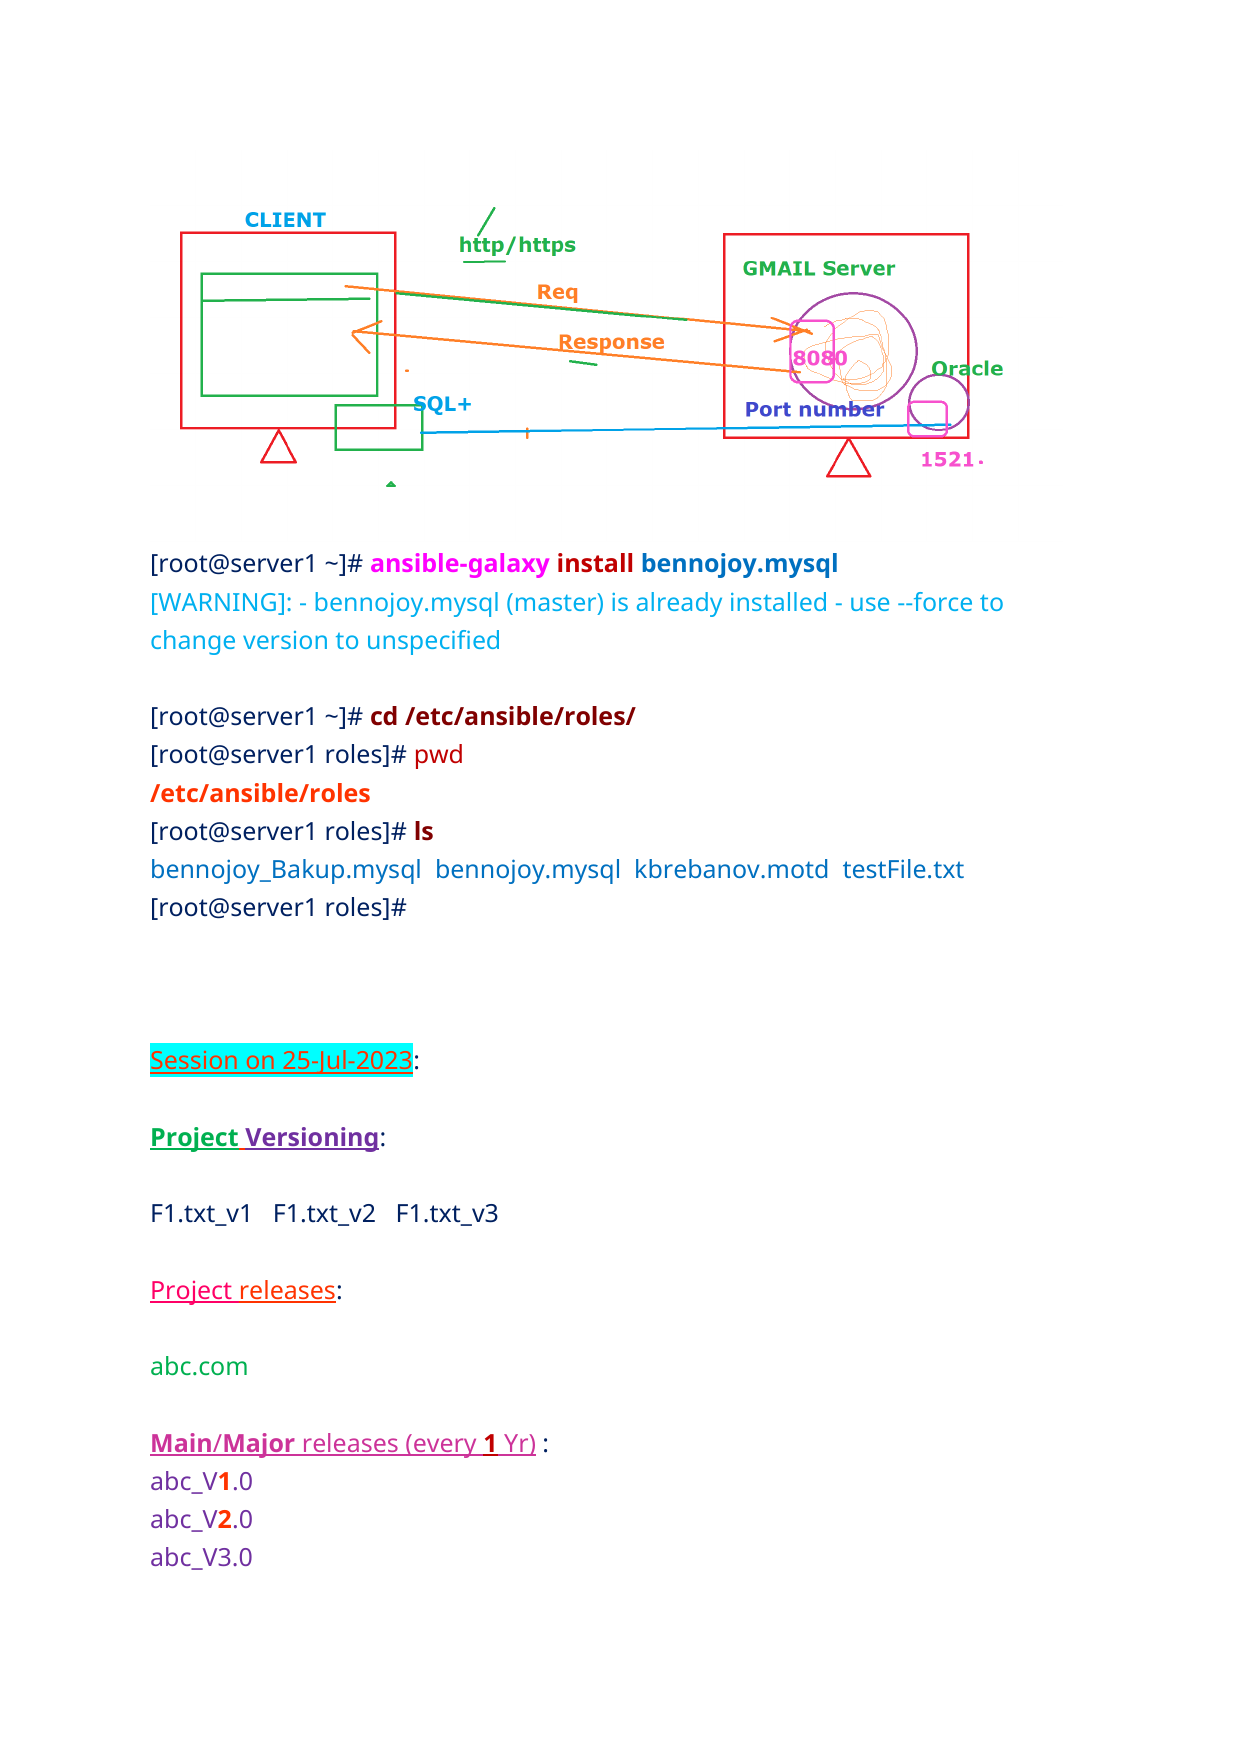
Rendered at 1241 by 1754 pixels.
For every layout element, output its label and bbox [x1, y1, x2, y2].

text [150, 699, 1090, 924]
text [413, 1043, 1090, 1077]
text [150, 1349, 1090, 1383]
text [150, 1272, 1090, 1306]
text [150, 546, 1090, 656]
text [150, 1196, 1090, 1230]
picture [150, 150, 1064, 542]
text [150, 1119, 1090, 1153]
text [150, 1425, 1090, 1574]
